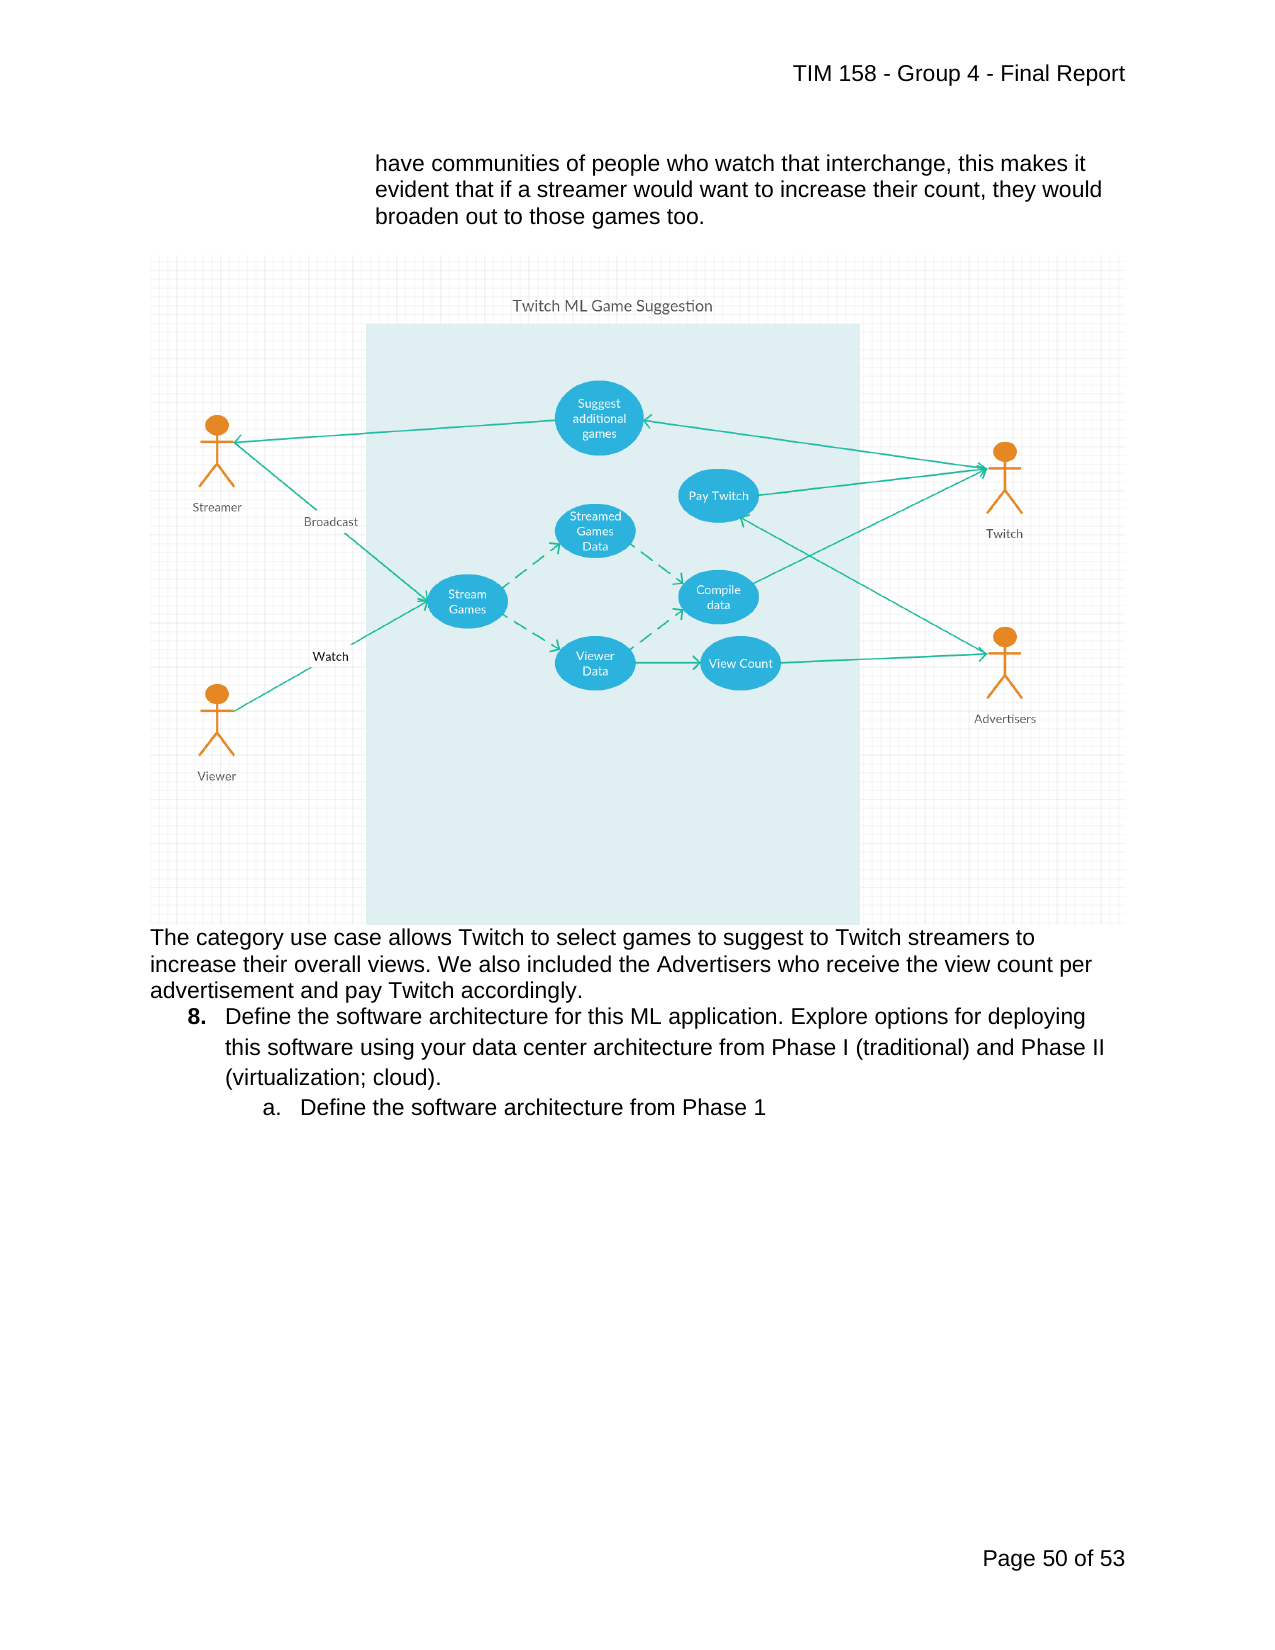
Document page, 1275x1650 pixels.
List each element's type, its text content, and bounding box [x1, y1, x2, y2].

picture [150, 255, 1125, 925]
list Define the software architecture for this ML application. Explore options for deploying this software using your data center architecture from Phase I (traditional) and Phase II (virtualization; cloud). [187, 1003, 1125, 1090]
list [337, 150, 1125, 229]
text The category use case allows Twitch to select games to suggest to Twitch streamers to increase their overall views. We also included the Advertisers who receive the view count per advertisement and pay Twitch accordingly. [150, 925, 1125, 1003]
list Define the software architecture from Phase 1 [262, 1094, 1125, 1120]
